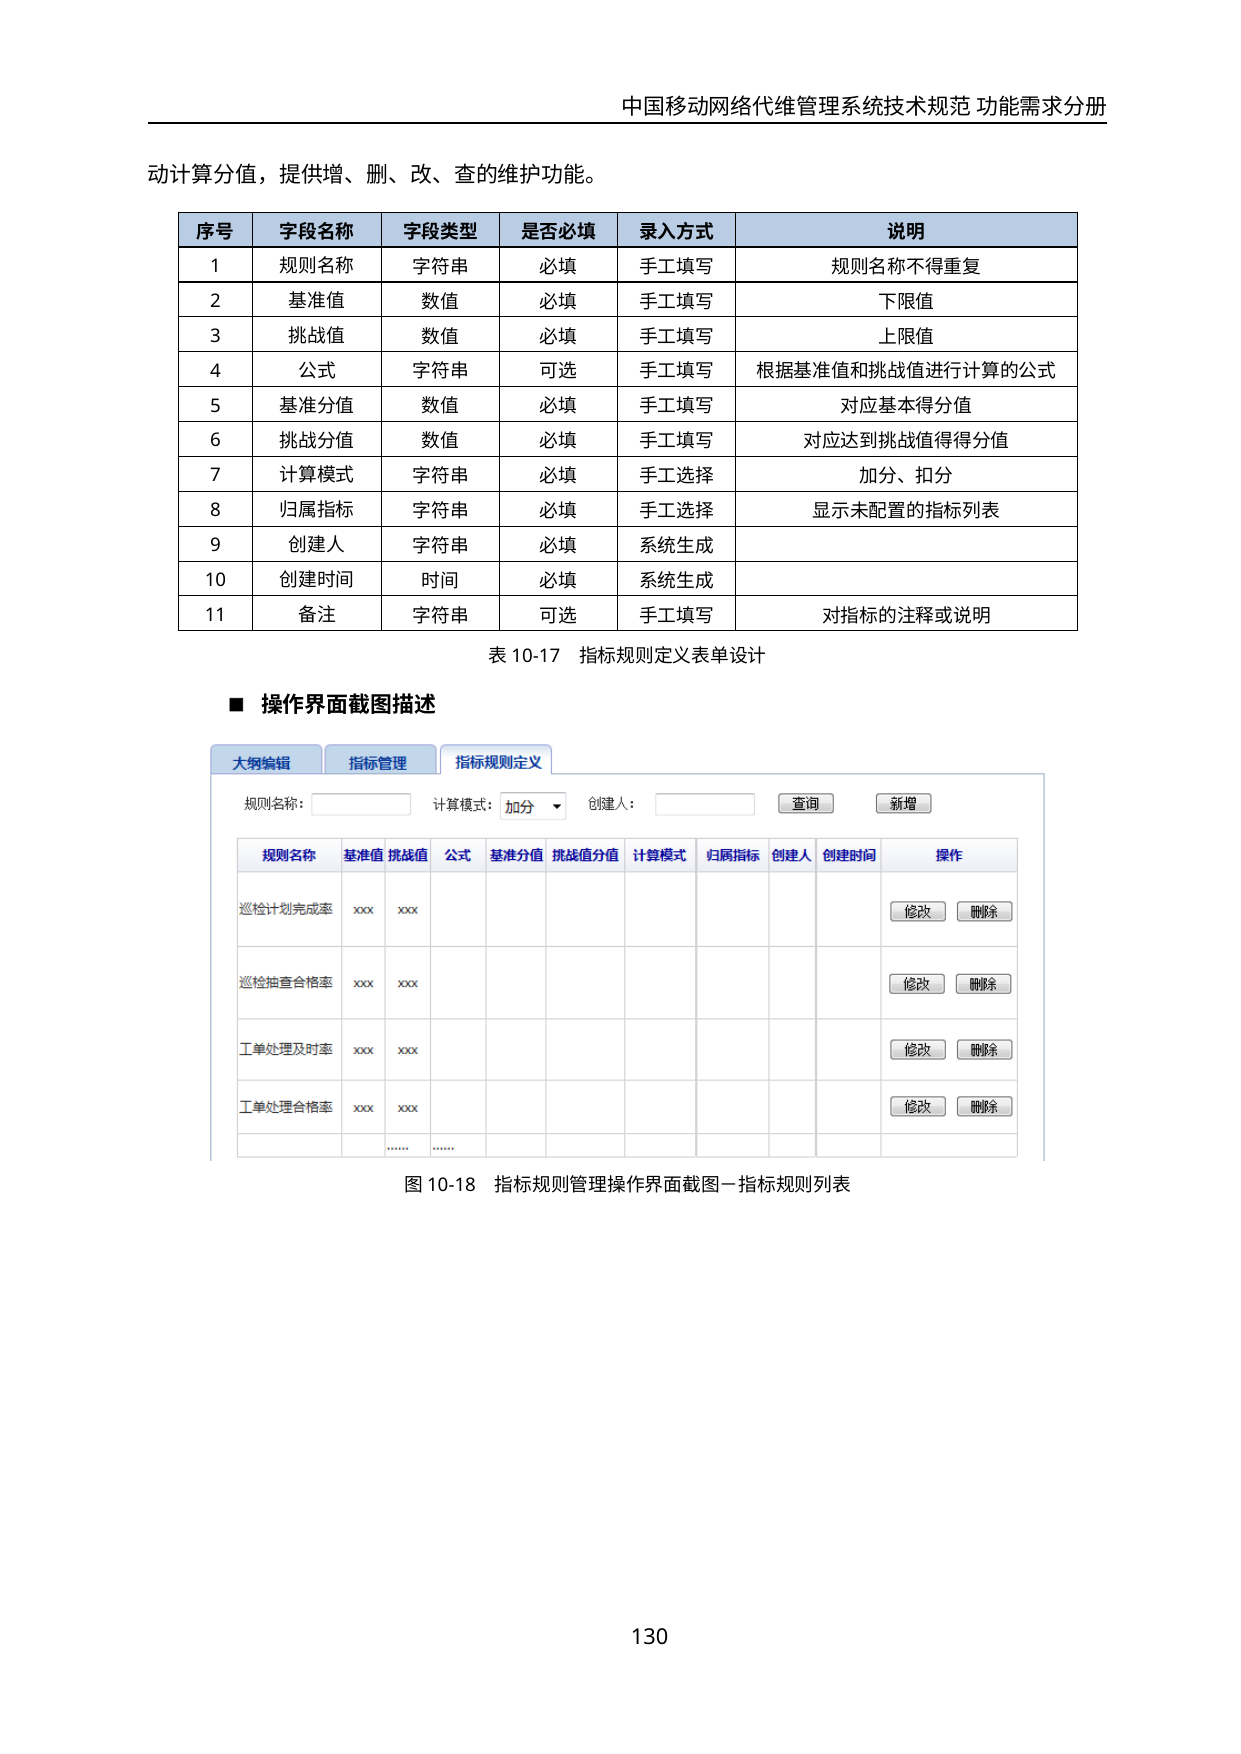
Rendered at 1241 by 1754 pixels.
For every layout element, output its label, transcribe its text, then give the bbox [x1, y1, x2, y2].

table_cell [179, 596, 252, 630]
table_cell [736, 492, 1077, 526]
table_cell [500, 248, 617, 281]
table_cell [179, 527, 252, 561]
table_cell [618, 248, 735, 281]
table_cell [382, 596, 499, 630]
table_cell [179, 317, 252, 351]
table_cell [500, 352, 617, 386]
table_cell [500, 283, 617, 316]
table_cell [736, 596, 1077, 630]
list 操作界面截图描述 [228, 687, 1107, 719]
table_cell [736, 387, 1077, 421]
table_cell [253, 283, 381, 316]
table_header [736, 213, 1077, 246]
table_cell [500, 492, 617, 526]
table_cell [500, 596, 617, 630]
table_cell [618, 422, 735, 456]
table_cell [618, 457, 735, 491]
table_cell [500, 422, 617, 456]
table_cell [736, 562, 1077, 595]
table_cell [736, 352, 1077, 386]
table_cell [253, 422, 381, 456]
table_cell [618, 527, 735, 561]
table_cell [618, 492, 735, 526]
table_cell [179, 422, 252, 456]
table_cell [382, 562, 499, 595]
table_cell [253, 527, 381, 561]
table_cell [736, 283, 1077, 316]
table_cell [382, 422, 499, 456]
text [148, 157, 1107, 189]
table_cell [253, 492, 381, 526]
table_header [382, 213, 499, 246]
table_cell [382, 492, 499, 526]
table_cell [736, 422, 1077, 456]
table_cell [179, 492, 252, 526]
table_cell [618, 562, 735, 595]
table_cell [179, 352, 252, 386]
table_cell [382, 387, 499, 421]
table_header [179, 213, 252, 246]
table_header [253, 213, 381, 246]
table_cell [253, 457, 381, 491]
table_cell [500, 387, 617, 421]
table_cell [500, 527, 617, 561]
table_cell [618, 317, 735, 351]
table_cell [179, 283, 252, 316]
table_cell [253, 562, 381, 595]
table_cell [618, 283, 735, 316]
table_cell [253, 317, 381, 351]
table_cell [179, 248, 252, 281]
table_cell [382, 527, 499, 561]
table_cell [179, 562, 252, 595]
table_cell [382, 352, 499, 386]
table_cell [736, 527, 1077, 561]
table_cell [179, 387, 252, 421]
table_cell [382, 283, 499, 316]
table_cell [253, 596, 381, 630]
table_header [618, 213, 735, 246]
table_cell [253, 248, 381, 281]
picture [207, 741, 1048, 1161]
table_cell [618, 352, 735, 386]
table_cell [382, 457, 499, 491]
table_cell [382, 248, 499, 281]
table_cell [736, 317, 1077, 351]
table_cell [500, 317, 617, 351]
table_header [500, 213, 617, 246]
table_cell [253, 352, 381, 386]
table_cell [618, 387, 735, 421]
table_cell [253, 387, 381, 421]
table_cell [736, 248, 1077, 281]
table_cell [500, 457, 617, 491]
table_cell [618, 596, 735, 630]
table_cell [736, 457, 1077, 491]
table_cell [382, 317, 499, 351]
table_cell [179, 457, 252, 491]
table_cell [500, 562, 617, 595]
